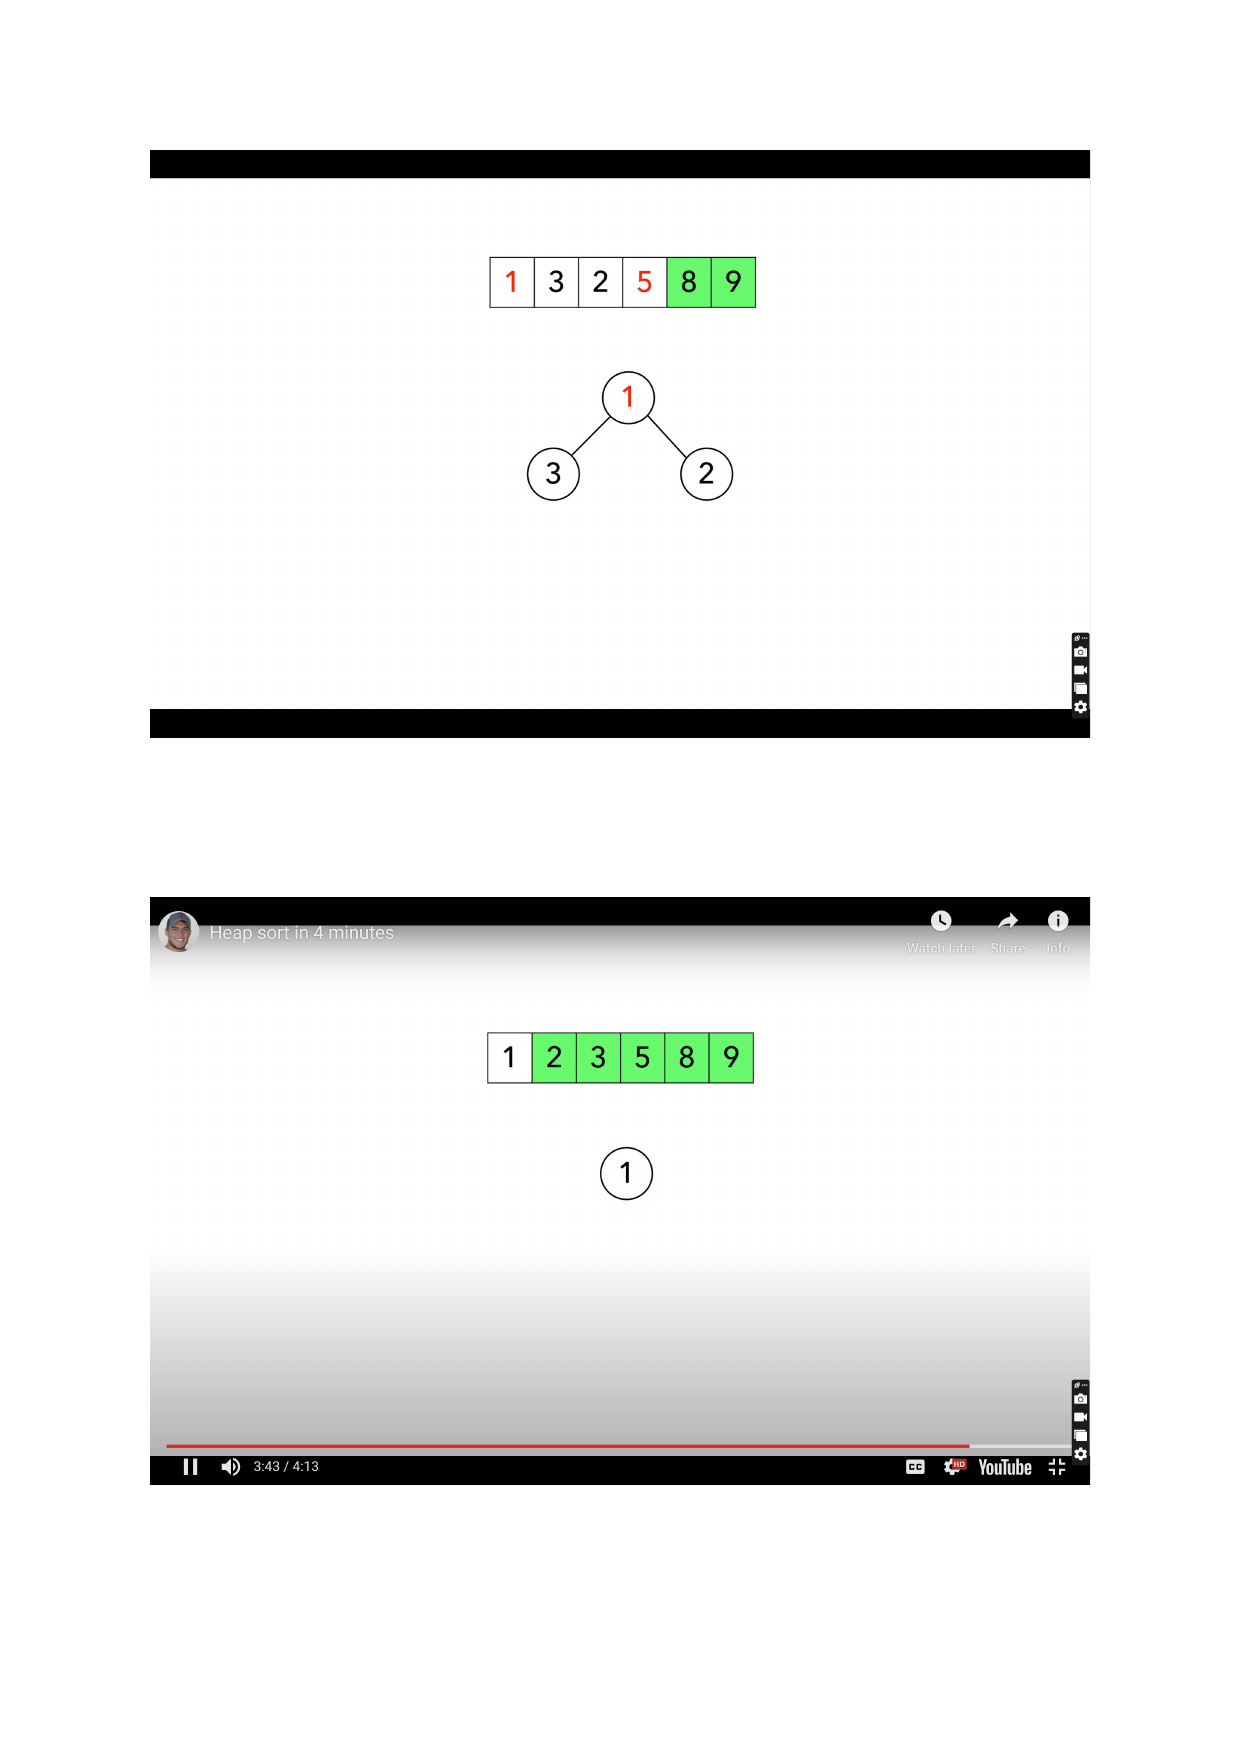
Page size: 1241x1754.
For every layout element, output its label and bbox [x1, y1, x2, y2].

picture [150, 150, 1091, 738]
picture [150, 897, 1091, 1485]
